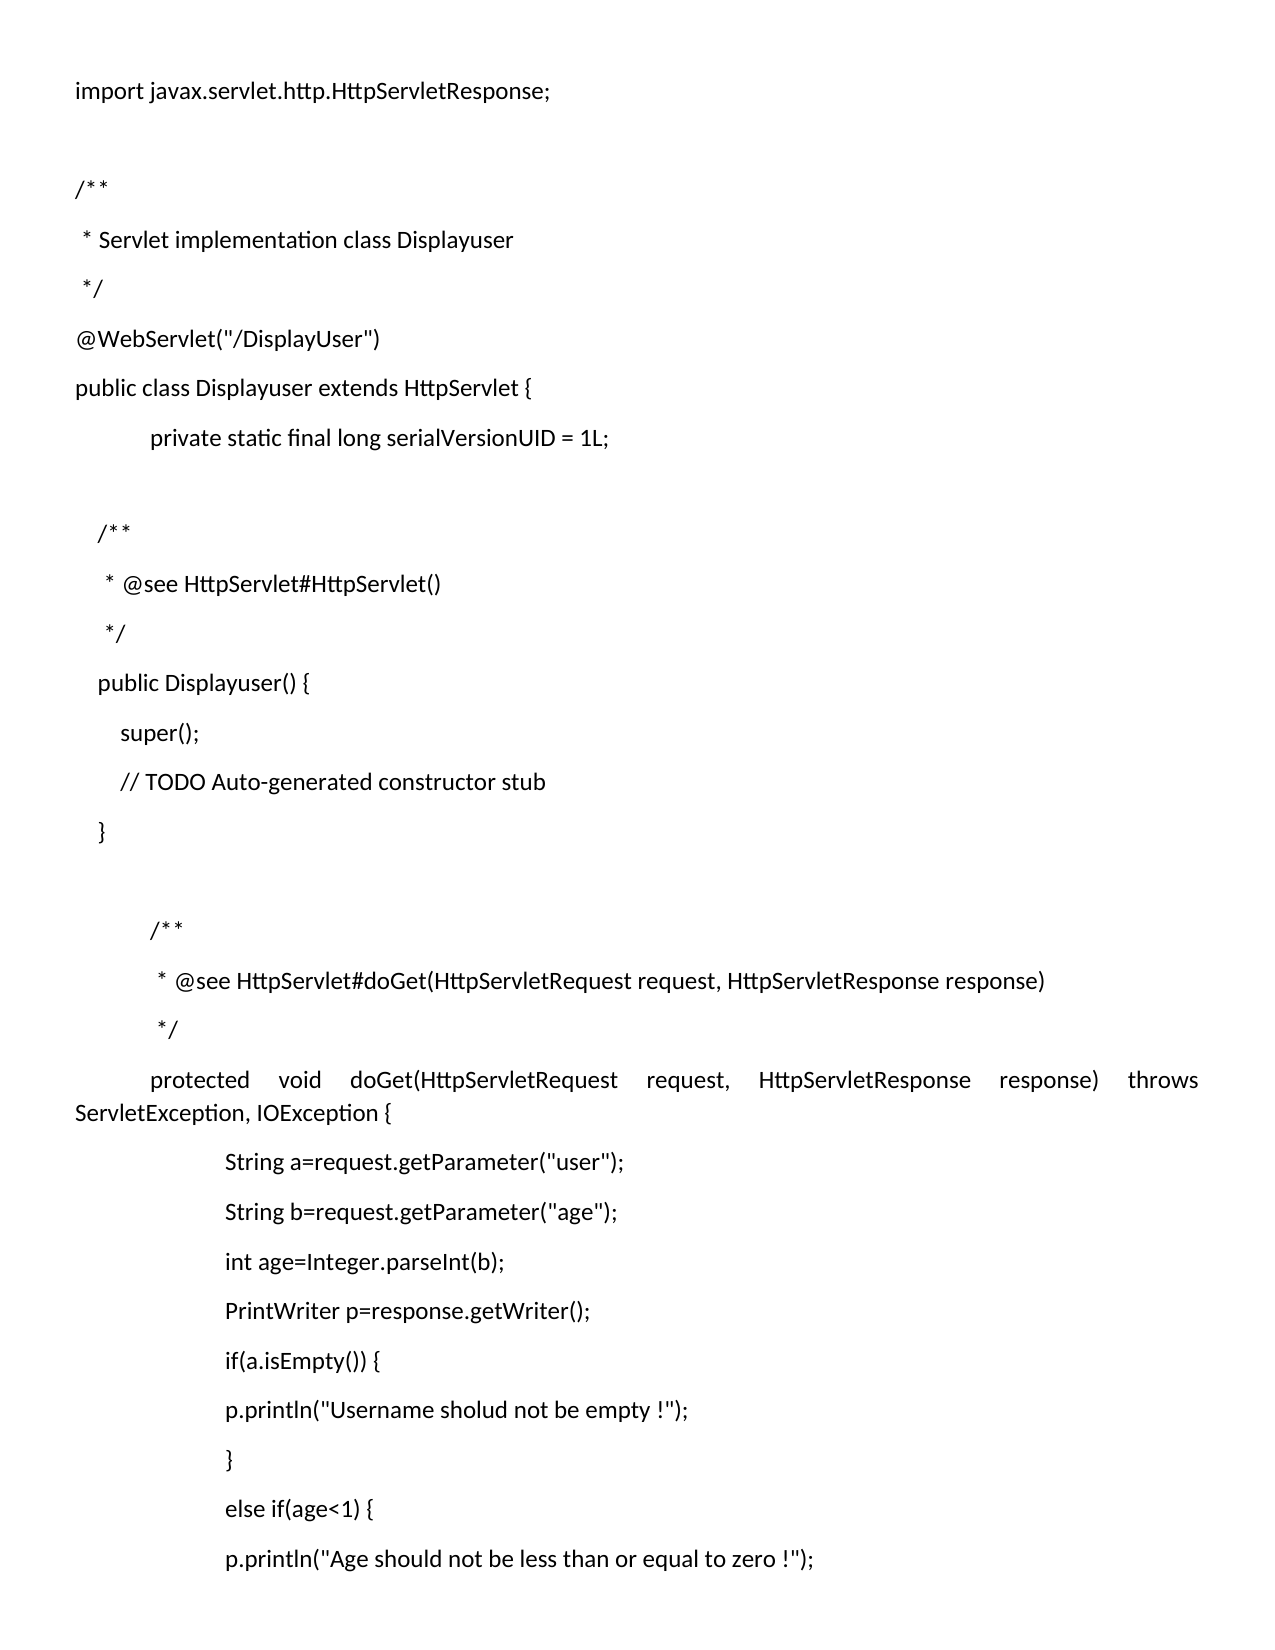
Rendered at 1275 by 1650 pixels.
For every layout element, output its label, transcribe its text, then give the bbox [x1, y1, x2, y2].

text if(a.isEmpty()) { [75, 1345, 1200, 1375]
text p.println("Username sholud not be empty !"); [75, 1394, 1200, 1425]
text private static final long serialVersionUID = 1L; [75, 422, 1200, 453]
text } [75, 816, 1200, 847]
text */ [75, 273, 1200, 304]
text String a=request.getParameter("user"); [75, 1146, 1200, 1177]
text PrintWriter p=response.getWriter(); [75, 1295, 1200, 1326]
text int age=Integer.parseInt(b); [75, 1246, 1200, 1276]
text * @see HttpServlet#doGet(HttpServletRequest request, HttpServletResponse response) [75, 965, 1200, 995]
text p.println("Age should not be less than or equal to zero !"); [75, 1543, 1200, 1574]
text */ [75, 618, 1200, 648]
text } [75, 1444, 1200, 1474]
text String b=request.getParameter("age"); [75, 1196, 1200, 1227]
text * Servlet implementation class Displayuser [75, 224, 1200, 254]
text */ [75, 1014, 1200, 1045]
text /** [75, 915, 1200, 946]
text public Displayuser() { [75, 667, 1200, 698]
text /** [75, 174, 1200, 205]
text else if(age<1) { [75, 1493, 1200, 1524]
text /** [75, 518, 1200, 549]
text public class Displayuser extends HttpServlet { [75, 372, 1200, 403]
text // TODO Auto-generated constructor stub [75, 766, 1200, 797]
text @WebServlet("/DisplayUser") [75, 323, 1200, 353]
text * @see HttpServlet#HttpServlet() [75, 568, 1200, 599]
text super(); [75, 717, 1200, 747]
text import javax.servlet.http.HttpServletResponse; [75, 75, 1200, 106]
text protected void doGet(HttpServletRequest request, HttpServletResponse response) throws ServletException, IOException { [75, 1064, 1200, 1127]
